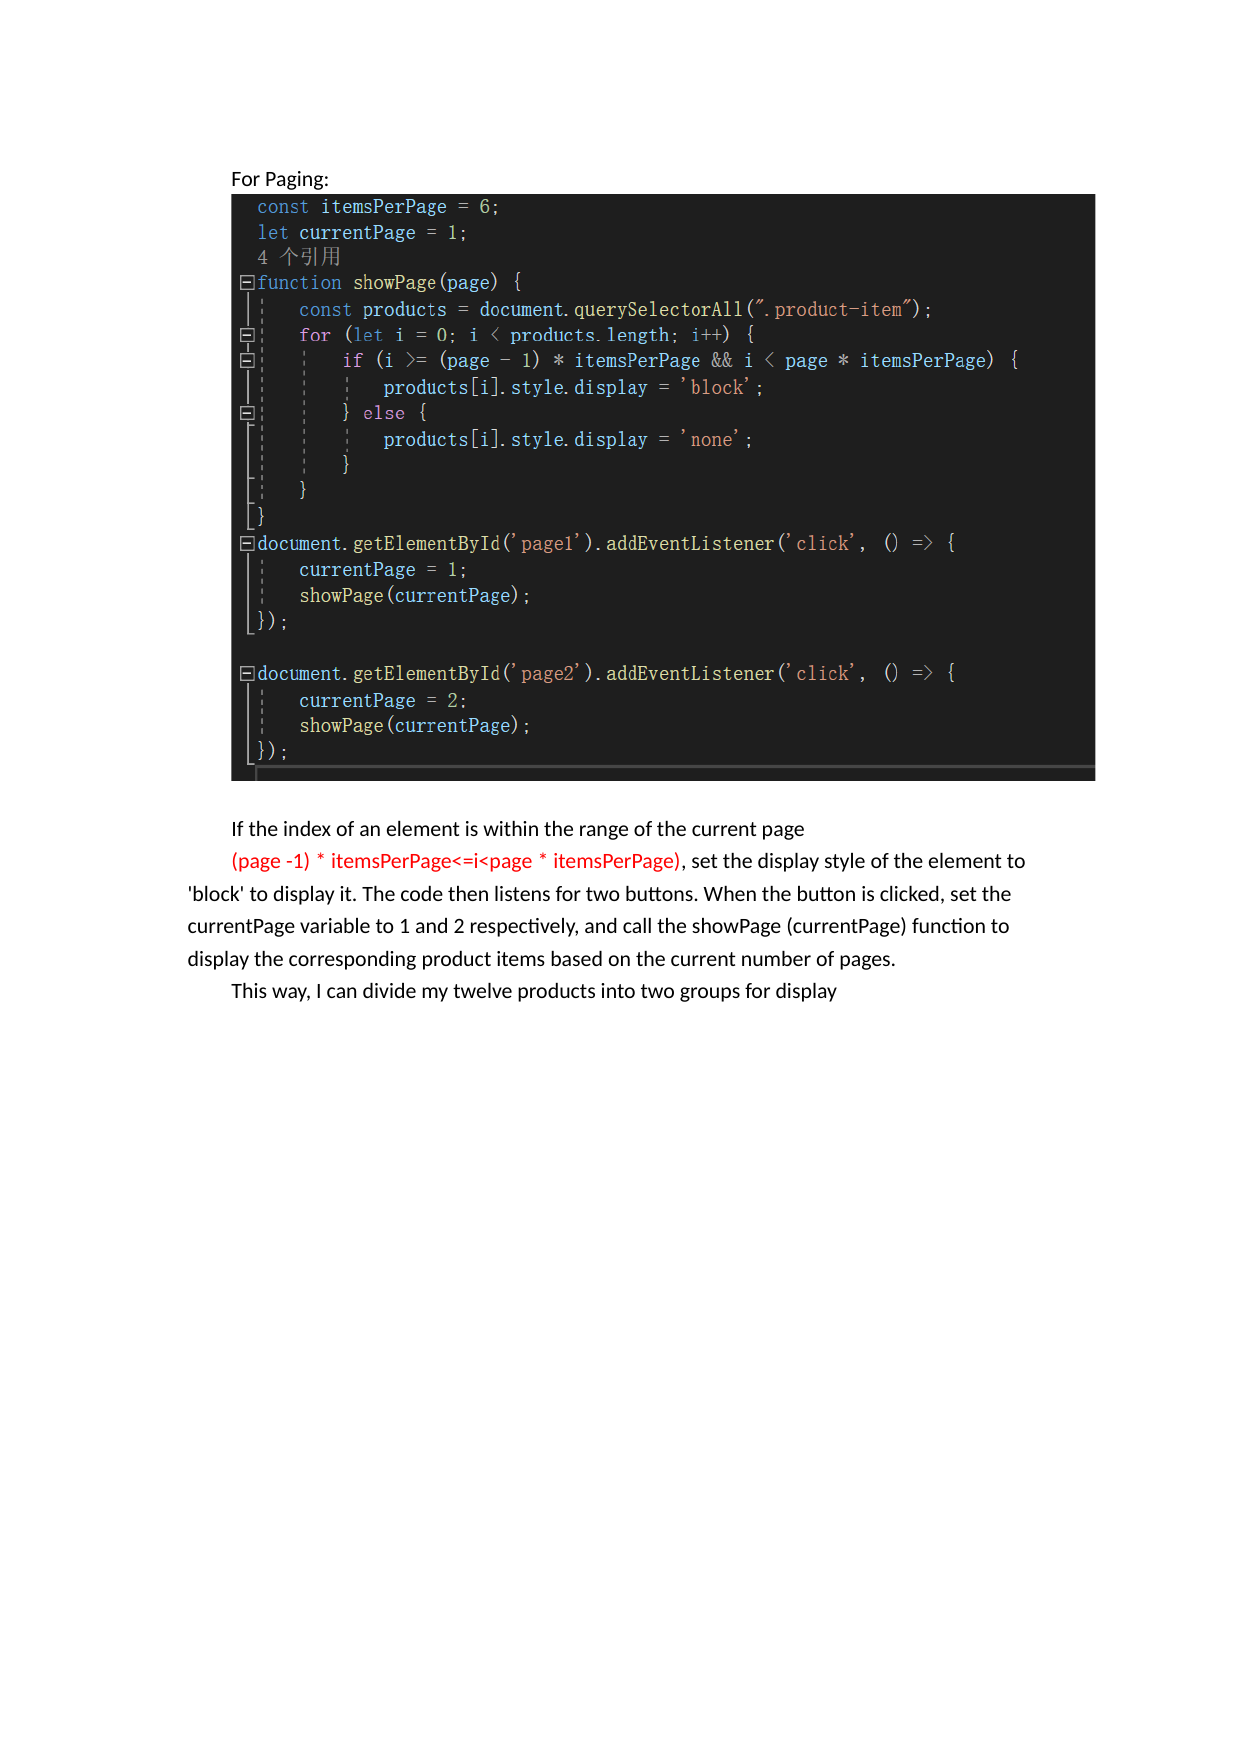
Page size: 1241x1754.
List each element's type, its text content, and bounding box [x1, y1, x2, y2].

picture [231, 194, 1096, 781]
list If the index of an element is within the range of the current page [187, 812, 1053, 844]
list (page -1) * itemsPerPage<=i<page * itemsPerPage), set the display style of the element to 'block' to display it. The code then listens for two buttons. When the button is clicked, set the currentPage variable to 1 and 2 respectively, and call the showPage (currentPage) function to display the corresponding product items based on the current number of pages. [187, 844, 1053, 974]
list This way, I can divide my twelve products into two groups for display [187, 974, 1053, 1007]
list For Paging: [187, 162, 1053, 194]
